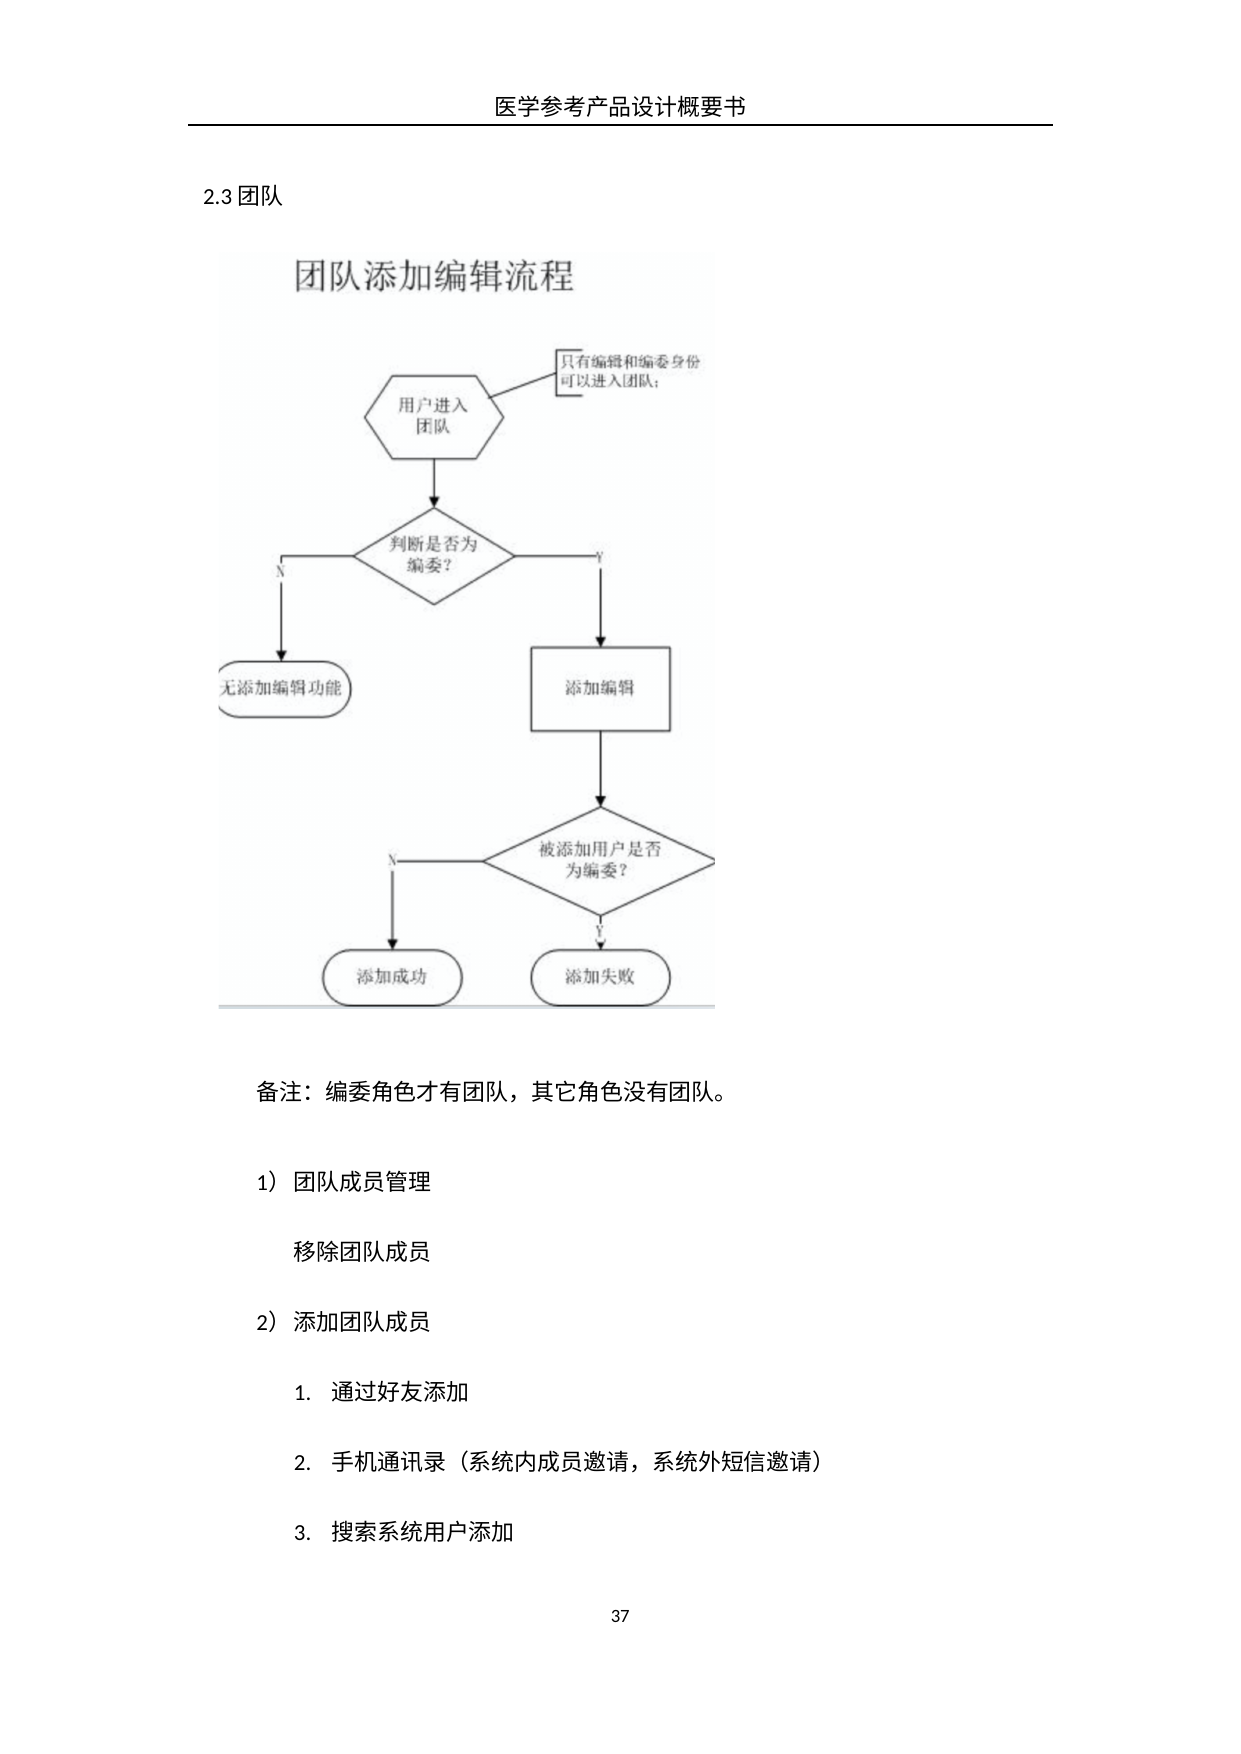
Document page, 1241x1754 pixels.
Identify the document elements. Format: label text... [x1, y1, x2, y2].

list 手机通讯录（系统内成员邀请，系统外短信邀请） [294, 1428, 1053, 1493]
text 2.3 团队 [187, 162, 1053, 227]
list 通过好友添加 [294, 1358, 1053, 1423]
list 搜索系统用户添加 [294, 1498, 1053, 1563]
list 添加团队成员 [256, 1288, 1053, 1353]
list 移除团队成员 [294, 1218, 1053, 1283]
text 备注：编委角色才有团队，其它角色没有团队。 [187, 1057, 1053, 1122]
list 团队成员管理 [256, 1148, 1053, 1213]
picture [218, 252, 715, 1009]
